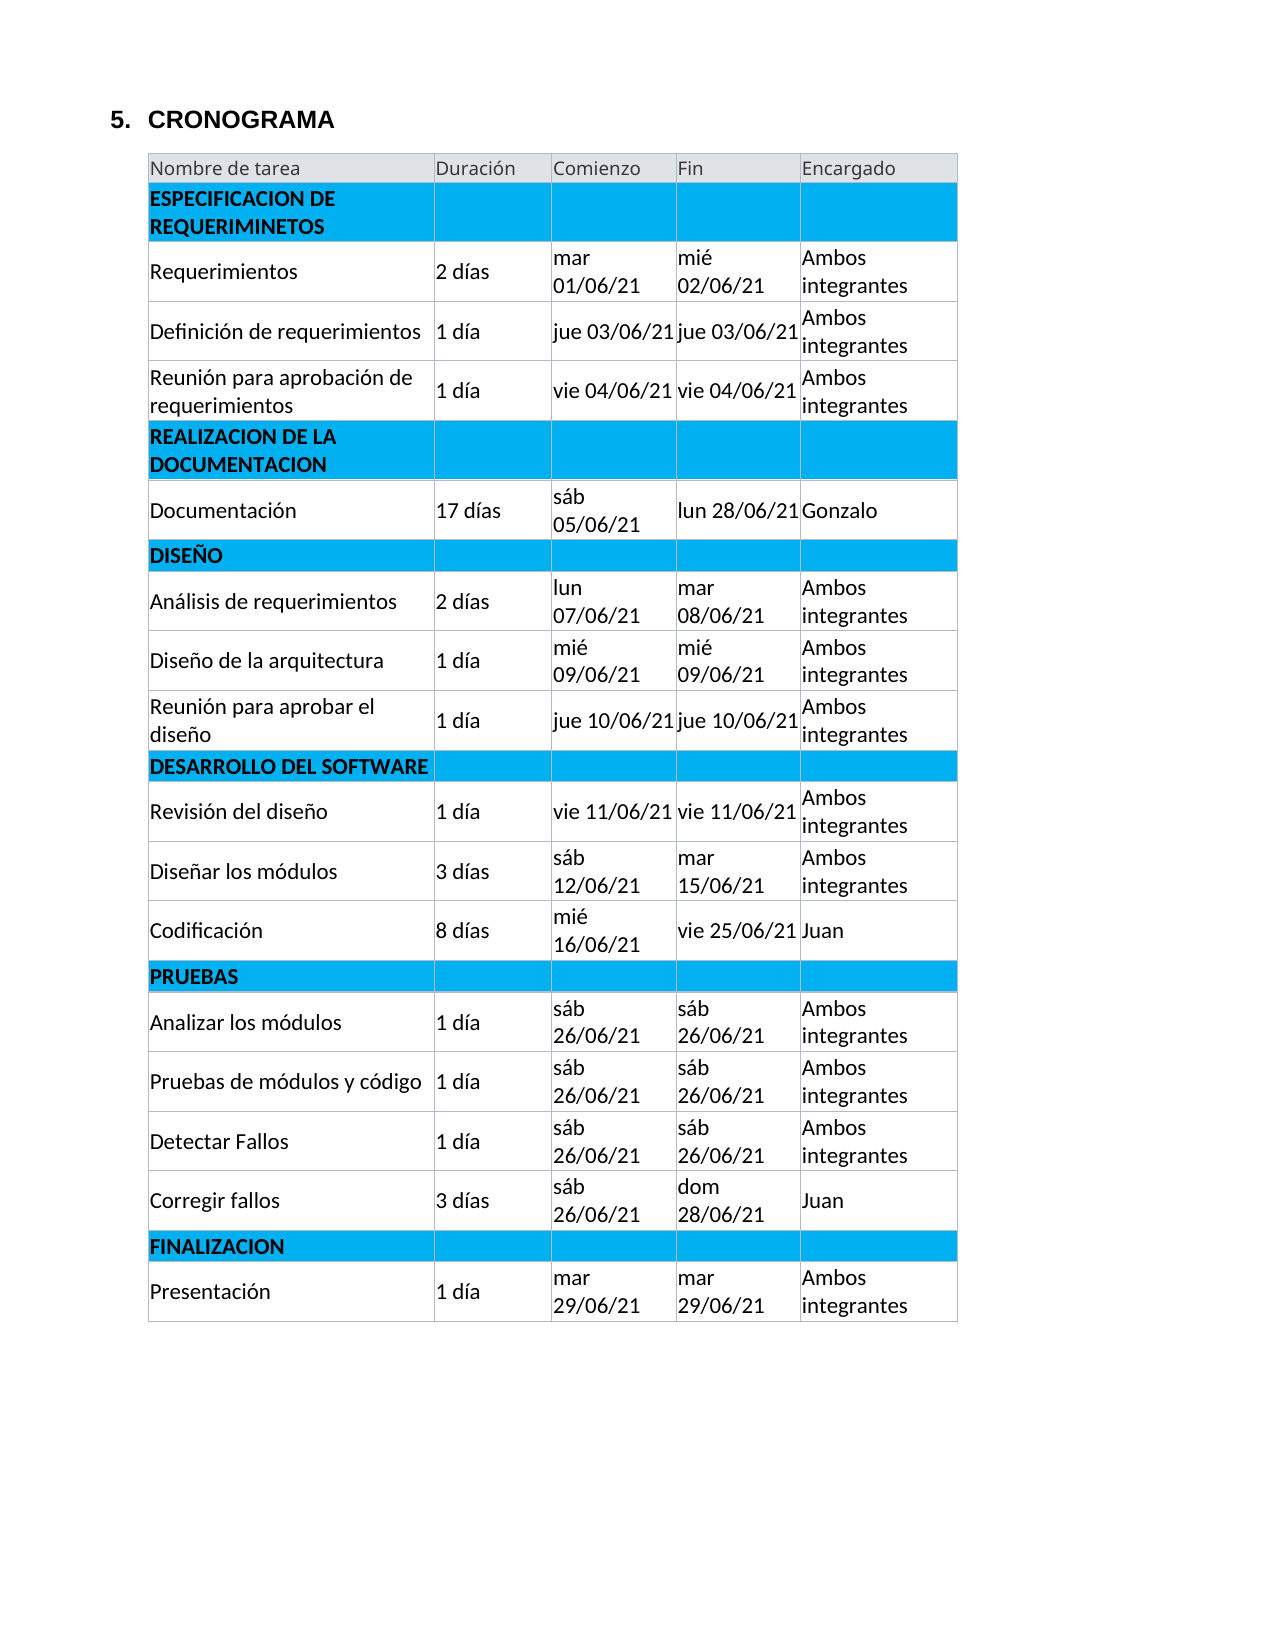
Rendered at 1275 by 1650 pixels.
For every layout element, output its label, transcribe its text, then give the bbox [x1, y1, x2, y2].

table_cell Ambos integrantes [801, 1262, 957, 1321]
table_cell [435, 961, 551, 991]
table_cell [552, 421, 676, 479]
table_cell ESPECIFICACION DE REQUERIMINETOS [149, 183, 434, 241]
table_cell 3 días [435, 842, 551, 900]
table_cell [801, 421, 957, 479]
table_cell Ambos integrantes [801, 993, 957, 1051]
table_cell [552, 1231, 676, 1261]
table_cell lun 28/06/21 [677, 481, 800, 539]
table_cell sáb 26/06/21 [552, 1052, 676, 1111]
table_header Encargado [801, 154, 957, 182]
table_cell FINALIZACION [149, 1231, 434, 1261]
table_cell 8 días [435, 901, 551, 960]
table_cell [677, 1231, 800, 1261]
table_cell DISEÑO [149, 540, 434, 571]
table_cell vie 11/06/21 [677, 782, 800, 841]
table_cell Ambos integrantes [801, 242, 957, 301]
table_cell dom 28/06/21 [677, 1171, 800, 1230]
table_cell vie 25/06/21 [677, 901, 800, 960]
table_cell Reunión para aprobación de requerimientos [149, 361, 434, 420]
table_cell jue 03/06/21 [677, 302, 800, 360]
table_cell [801, 1231, 957, 1261]
table_cell [435, 1231, 551, 1261]
table_cell 2 días [435, 242, 551, 301]
table_cell sáb 26/06/21 [552, 993, 676, 1051]
table_cell [801, 751, 957, 781]
table_cell Pruebas de módulos y código [149, 1052, 434, 1111]
table_cell jue 03/06/21 [552, 302, 676, 360]
table_cell mié 02/06/21 [677, 242, 800, 301]
table_cell Ambos integrantes [801, 631, 957, 690]
table_cell Ambos integrantes [801, 572, 957, 630]
table_cell vie 04/06/21 [552, 361, 676, 420]
table_cell mié 09/06/21 [552, 631, 676, 690]
table_cell Reunión para aprobar el diseño [149, 691, 434, 749]
table_cell Presentación [149, 1262, 434, 1321]
table_cell 17 días [435, 481, 551, 539]
table_cell Detectar Fallos [149, 1112, 434, 1170]
table_cell mié 16/06/21 [552, 901, 676, 960]
table_cell sáb 26/06/21 [677, 1052, 800, 1111]
table_cell Codificación [149, 901, 434, 960]
table_cell REALIZACION DE LA DOCUMENTACION [149, 421, 434, 479]
table_cell Requerimientos [149, 242, 434, 301]
table_cell [801, 540, 957, 571]
table_cell Ambos integrantes [801, 842, 957, 900]
table_cell Documentación [149, 481, 434, 539]
table_cell Ambos integrantes [801, 1112, 957, 1170]
table_header Duración [435, 154, 551, 182]
table_cell mar 29/06/21 [552, 1262, 676, 1321]
table_cell [435, 751, 551, 781]
table_cell 1 día [435, 691, 551, 749]
table_cell Analizar los módulos [149, 993, 434, 1051]
table_cell Ambos integrantes [801, 361, 957, 420]
list CRONOGRAMA [110, 105, 1181, 134]
table_cell jue 10/06/21 [677, 691, 800, 749]
table_cell [677, 751, 800, 781]
table_header Fin [677, 154, 800, 182]
table_cell lun 07/06/21 [552, 572, 676, 630]
table_cell [677, 540, 800, 571]
table_cell [552, 183, 676, 241]
table_cell Corregir fallos [149, 1171, 434, 1230]
table_cell [677, 961, 800, 991]
table_cell DESARROLLO DEL SOFTWARE [149, 751, 434, 781]
table_cell [801, 183, 957, 241]
table_cell Juan [801, 901, 957, 960]
table_cell Ambos integrantes [801, 782, 957, 841]
table_cell mar 15/06/21 [677, 842, 800, 900]
table_cell mar 08/06/21 [677, 572, 800, 630]
table_cell Ambos integrantes [801, 691, 957, 749]
table_cell 3 días [435, 1171, 551, 1230]
table_cell sáb 26/06/21 [552, 1112, 676, 1170]
table_cell [552, 540, 676, 571]
table_cell vie 11/06/21 [552, 782, 676, 841]
table_cell sáb 26/06/21 [552, 1171, 676, 1230]
table_cell 1 día [435, 1262, 551, 1321]
table_header Nombre de tarea [149, 154, 434, 182]
table_cell [677, 421, 800, 479]
table_cell jue 10/06/21 [552, 691, 676, 749]
table_cell 1 día [435, 993, 551, 1051]
table_cell [552, 961, 676, 991]
table_cell [677, 183, 800, 241]
table_cell sáb 12/06/21 [552, 842, 676, 900]
table_cell Juan [801, 1171, 957, 1230]
table_cell Gonzalo [801, 481, 957, 539]
table_cell [435, 183, 551, 241]
table_cell Definición de requerimientos [149, 302, 434, 360]
table_cell sáb 05/06/21 [552, 481, 676, 539]
table_cell mié 09/06/21 [677, 631, 800, 690]
table_cell PRUEBAS [149, 961, 434, 991]
table_cell mar 29/06/21 [677, 1262, 800, 1321]
table_cell Diseño de la arquitectura [149, 631, 434, 690]
table_cell Ambos integrantes [801, 302, 957, 360]
table_cell sáb 26/06/21 [677, 993, 800, 1051]
table_cell sáb 26/06/21 [677, 1112, 800, 1170]
table_cell 1 día [435, 782, 551, 841]
table_cell vie 04/06/21 [677, 361, 800, 420]
table_cell 1 día [435, 1052, 551, 1111]
table_cell Ambos integrantes [801, 1052, 957, 1111]
table_cell Diseñar los módulos [149, 842, 434, 900]
table_cell [435, 421, 551, 479]
table_cell Análisis de requerimientos [149, 572, 434, 630]
table_cell 2 días [435, 572, 551, 630]
table_cell 1 día [435, 631, 551, 690]
table_cell 1 día [435, 361, 551, 420]
table_cell [801, 961, 957, 991]
table_header Comienzo [552, 154, 676, 182]
table_cell 1 día [435, 1112, 551, 1170]
table_cell mar 01/06/21 [552, 242, 676, 301]
table_cell 1 día [435, 302, 551, 360]
table_cell [435, 540, 551, 571]
table_cell Revisión del diseño [149, 782, 434, 841]
table_cell [552, 751, 676, 781]
